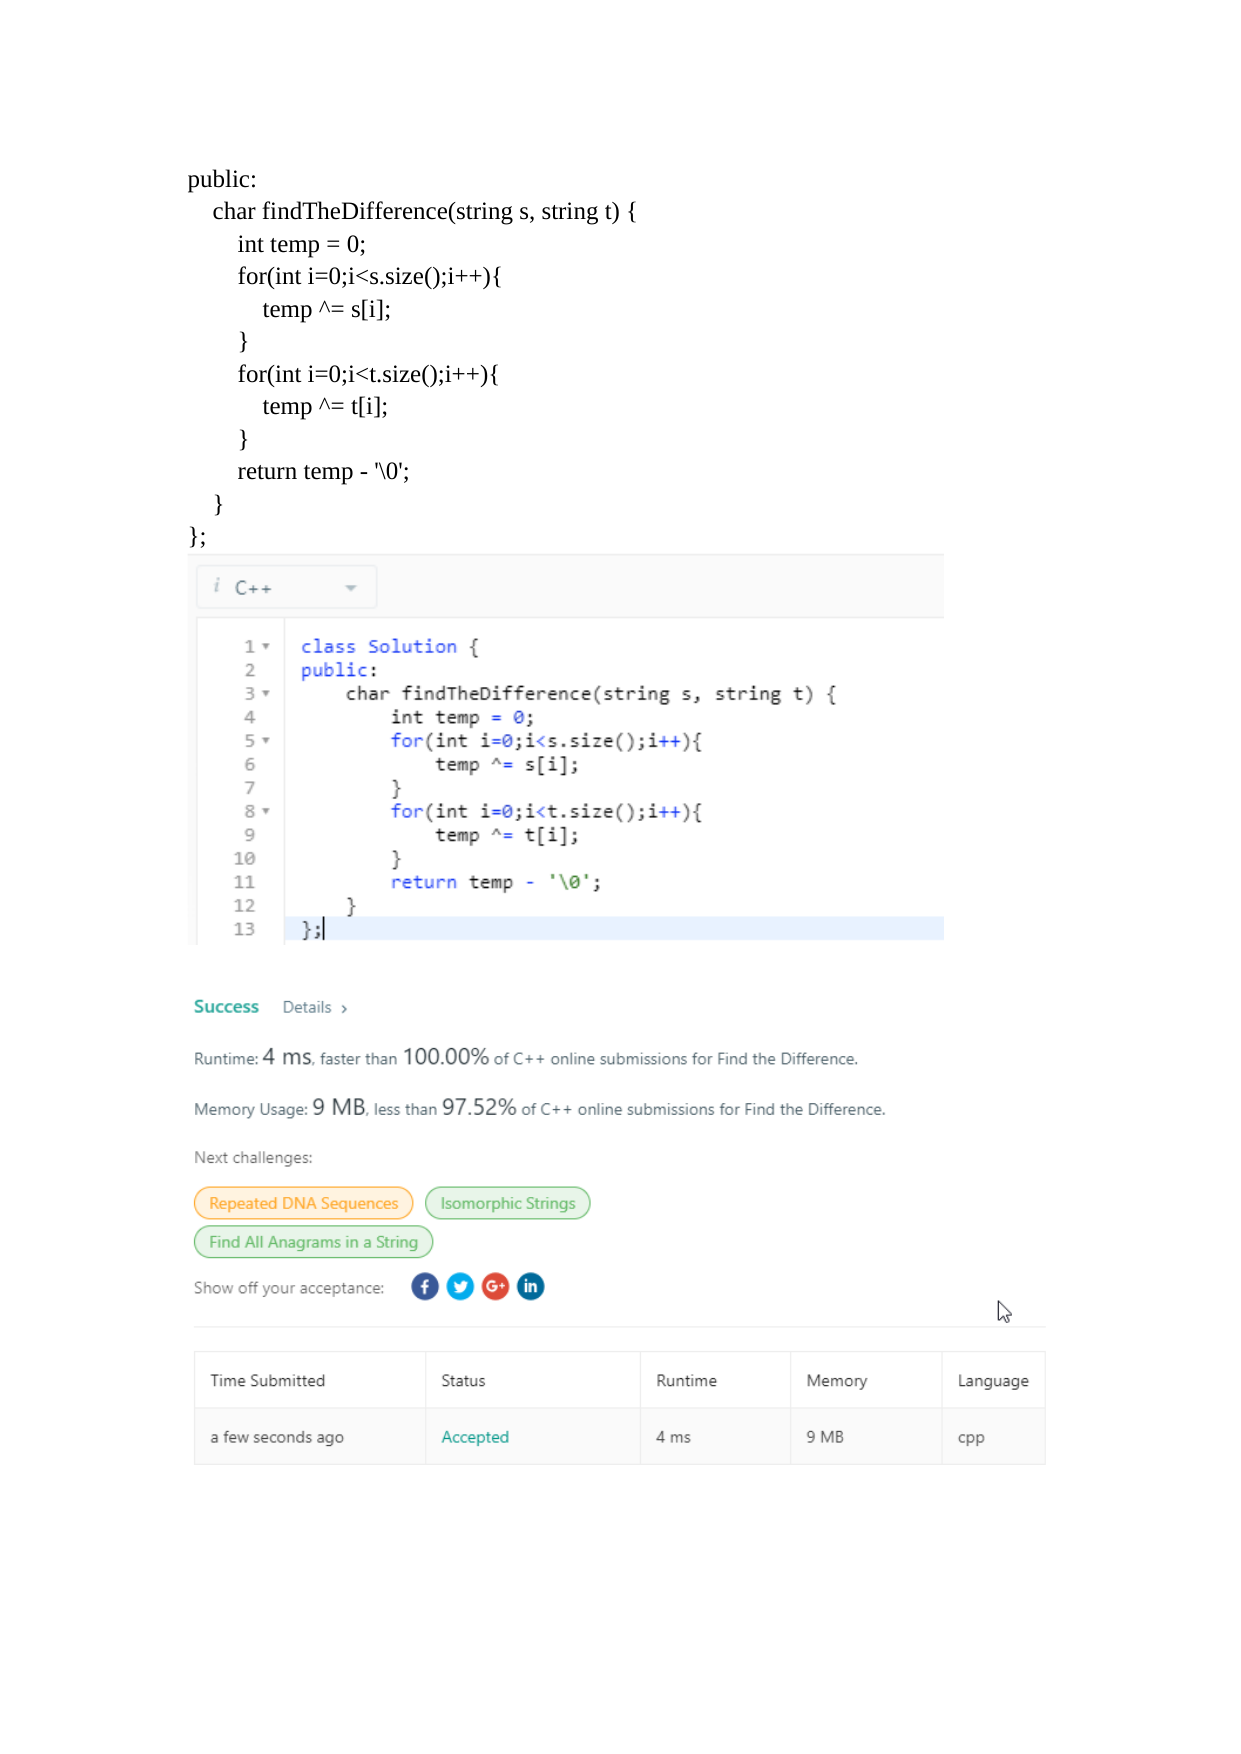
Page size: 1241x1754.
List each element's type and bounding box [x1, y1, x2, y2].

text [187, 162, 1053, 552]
picture [187, 552, 944, 945]
picture [187, 974, 1053, 1465]
